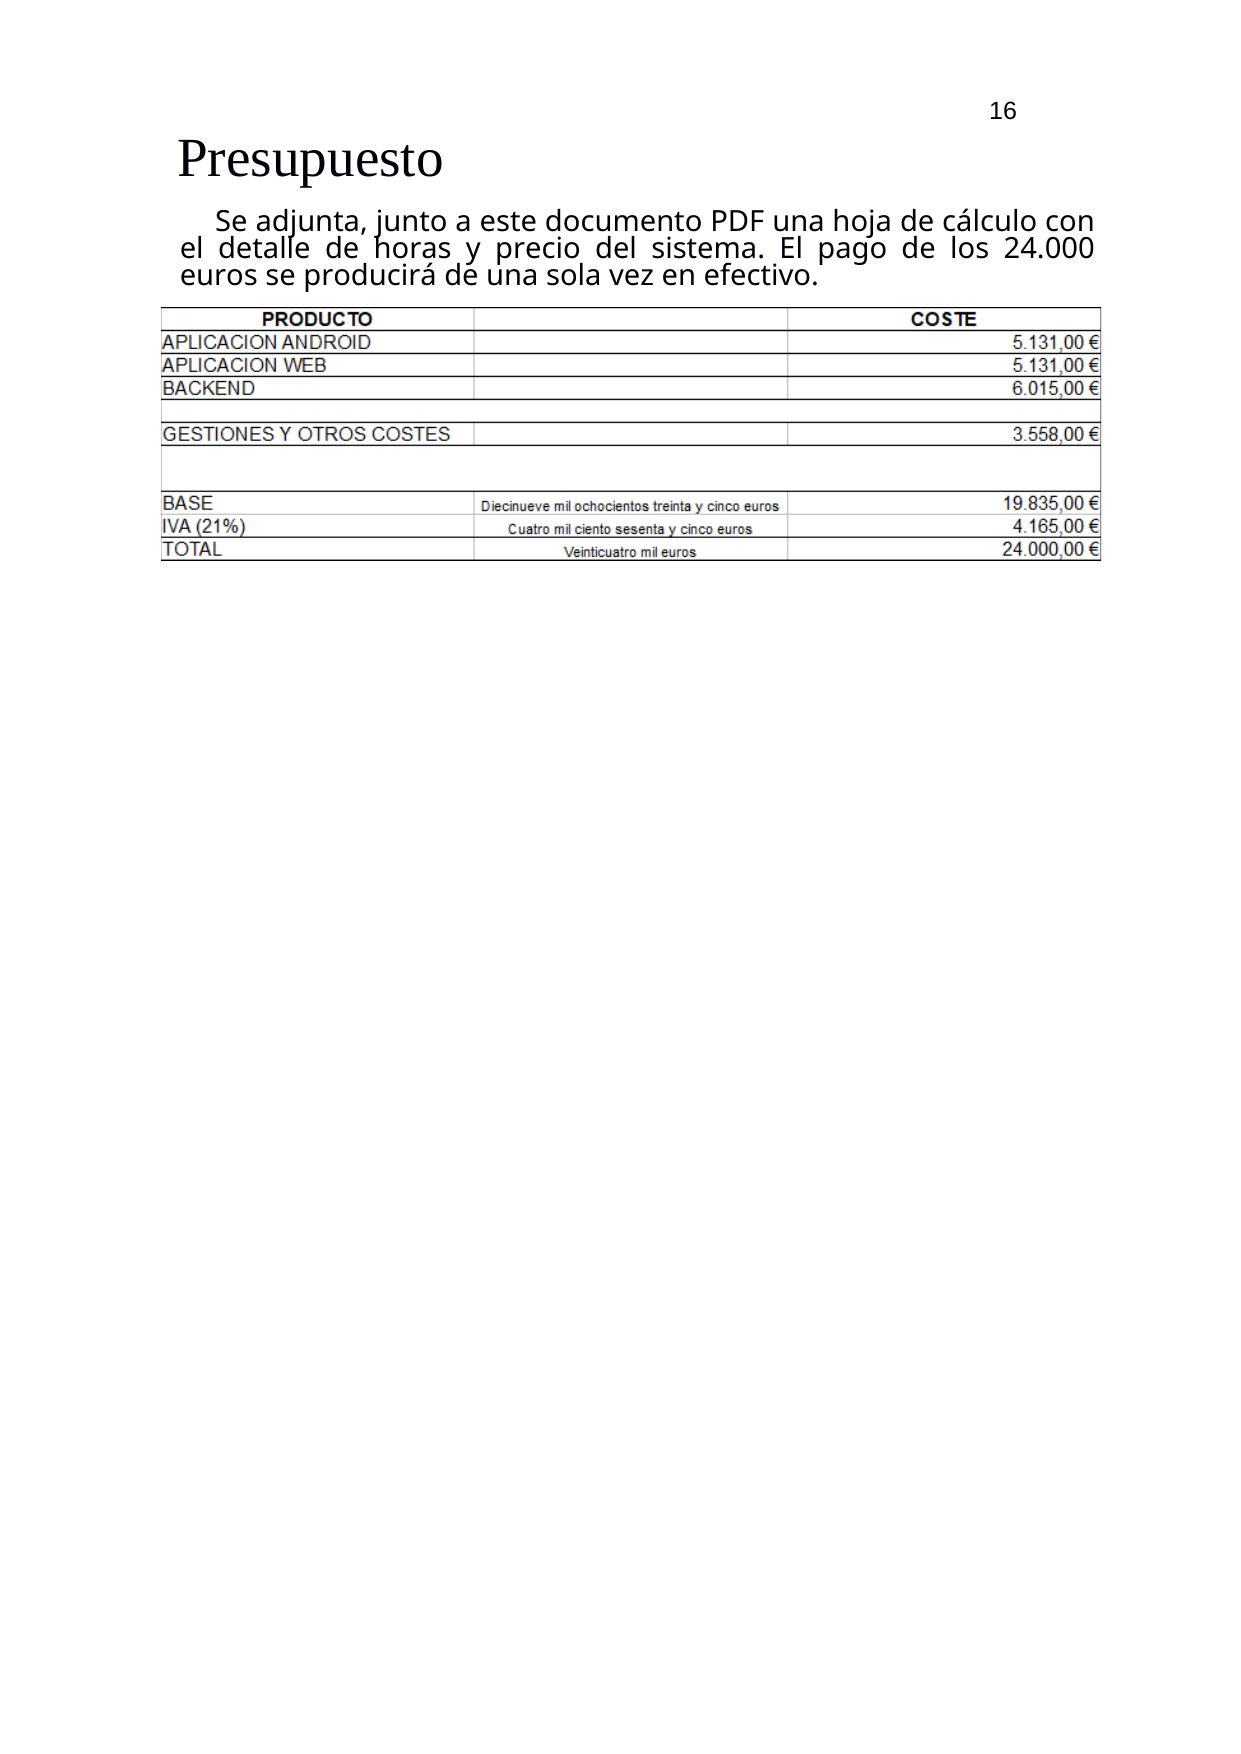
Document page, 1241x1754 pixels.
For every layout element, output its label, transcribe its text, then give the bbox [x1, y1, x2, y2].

picture [161, 307, 1102, 561]
text 16 [150, 96, 1017, 125]
text Presupuesto [177, 125, 1090, 188]
text Se adjunta, junto a este documento PDF una hoja de cálculo con el detalle de horas y precio del sistema. El pago de los 24.000 euros se producirá de una sola vez en efectivo. [179, 209, 1096, 291]
